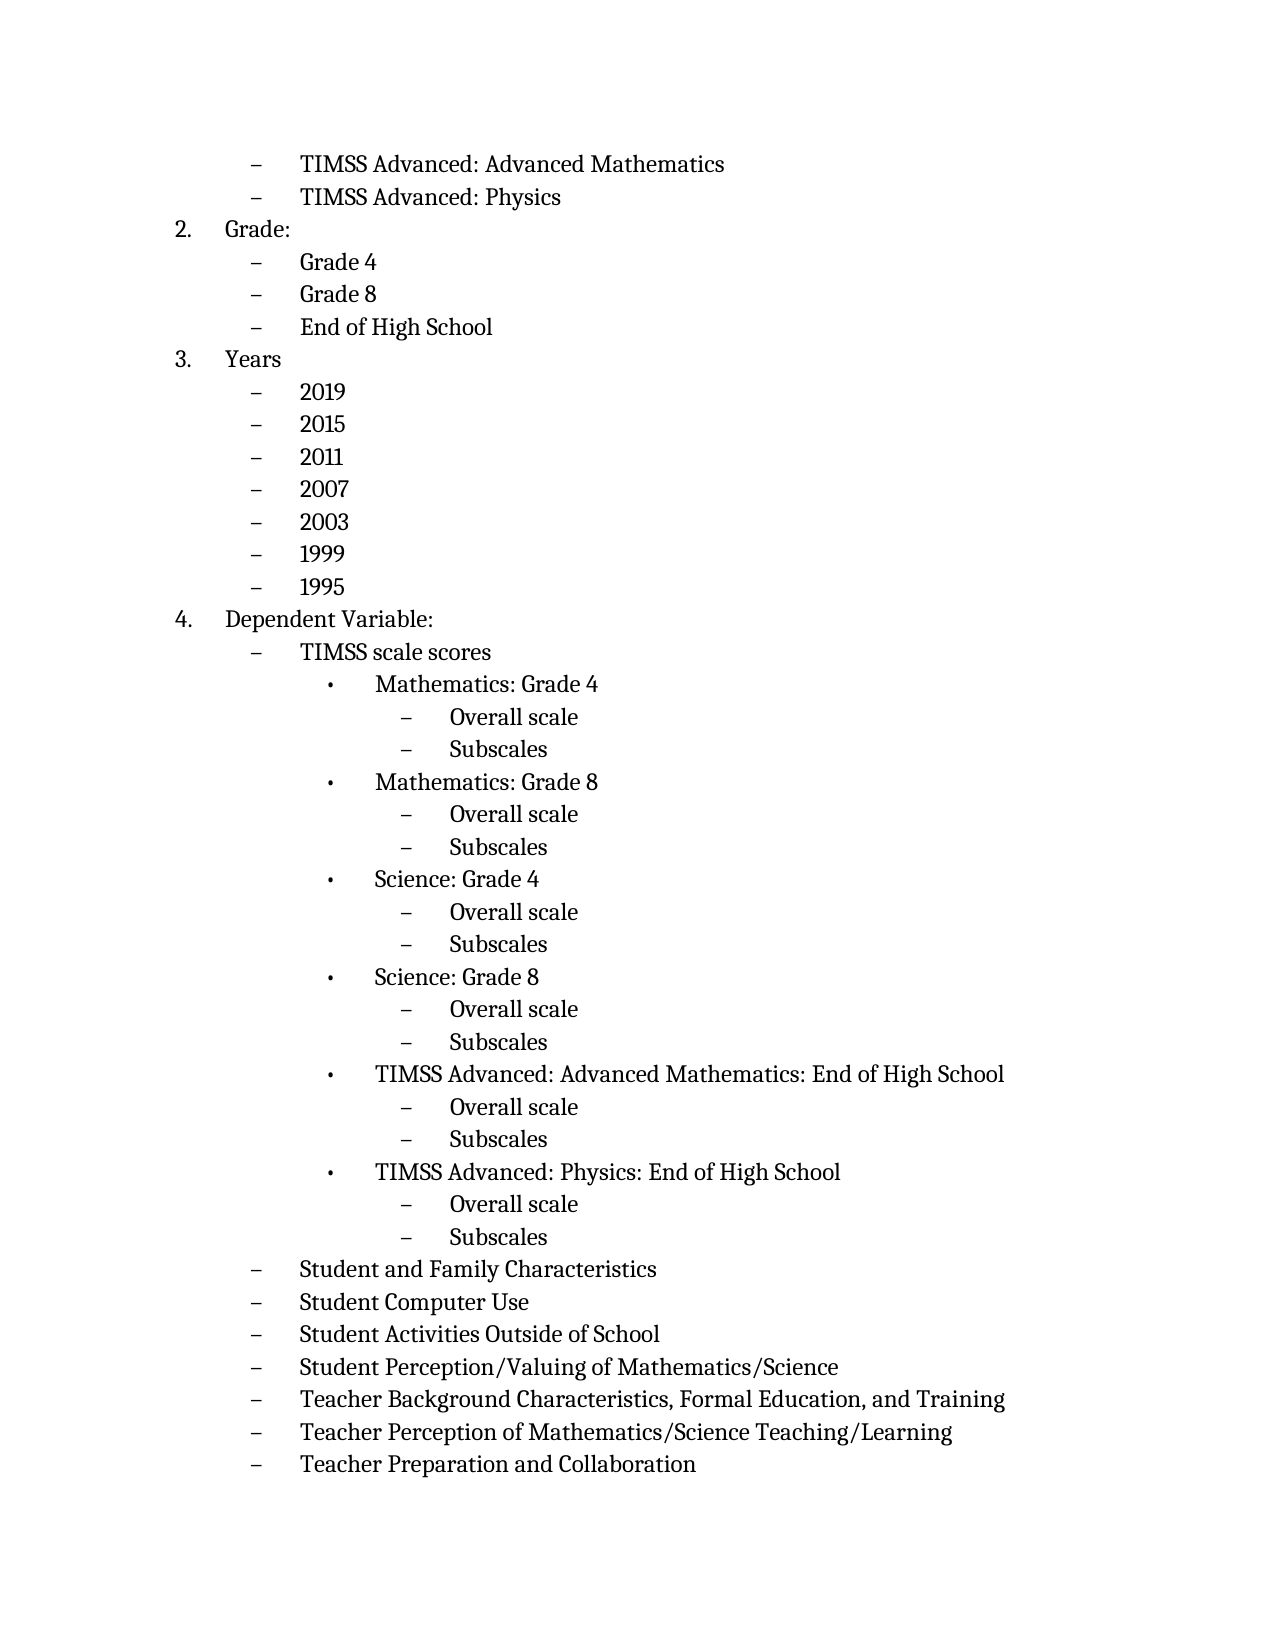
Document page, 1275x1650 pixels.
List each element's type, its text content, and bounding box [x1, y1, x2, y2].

list Subscales [400, 1222, 1125, 1251]
list 1999 [250, 540, 1125, 569]
list TIMSS Advanced: Physics [250, 182, 1125, 211]
list Teacher Perception of Mathematics/Science Teaching/Learning [250, 1417, 1125, 1446]
list TIMSS Advanced: Physics: End of High School [325, 1157, 1125, 1186]
list Overall scale [400, 1092, 1125, 1121]
list Student Perception/Valuing of Mathematics/Science [250, 1352, 1125, 1381]
list Teacher Background Characteristics, Formal Education, and Training [250, 1385, 1125, 1414]
list Overall scale [400, 1190, 1125, 1219]
list TIMSS scale scores [250, 637, 1125, 666]
list Subscales [400, 735, 1125, 764]
list Mathematics: Grade 4 [325, 670, 1125, 699]
list Overall scale [400, 897, 1125, 926]
list Grade 8 [250, 280, 1125, 309]
list Subscales [400, 1027, 1125, 1056]
list TIMSS Advanced: Advanced Mathematics: End of High School [325, 1060, 1125, 1089]
list 2011 [250, 442, 1125, 471]
list Subscales [400, 1125, 1125, 1154]
list Subscales [400, 930, 1125, 959]
list Student Activities Outside of School [250, 1320, 1125, 1349]
list Grade 4 [250, 247, 1125, 276]
list 1995 [250, 572, 1125, 601]
list Grade: [175, 215, 1125, 244]
list Years [175, 345, 1125, 374]
list Mathematics: Grade 8 [325, 767, 1125, 796]
list End of High School [250, 312, 1125, 341]
list 2015 [250, 410, 1125, 439]
list Overall scale [400, 702, 1125, 731]
list Student Computer Use [250, 1287, 1125, 1316]
list TIMSS Advanced: Advanced Mathematics [250, 150, 1125, 179]
list Student and Family Characteristics [250, 1255, 1125, 1284]
list 2003 [250, 507, 1125, 536]
list Science: Grade 4 [325, 865, 1125, 894]
list Overall scale [400, 800, 1125, 829]
list Science: Grade 8 [325, 962, 1125, 991]
list Overall scale [400, 995, 1125, 1024]
list Dependent Variable: [175, 605, 1125, 634]
list Teacher Preparation and Collaboration [250, 1450, 1125, 1479]
list 2007 [250, 475, 1125, 504]
list 2019 [250, 377, 1125, 406]
list Subscales [400, 832, 1125, 861]
